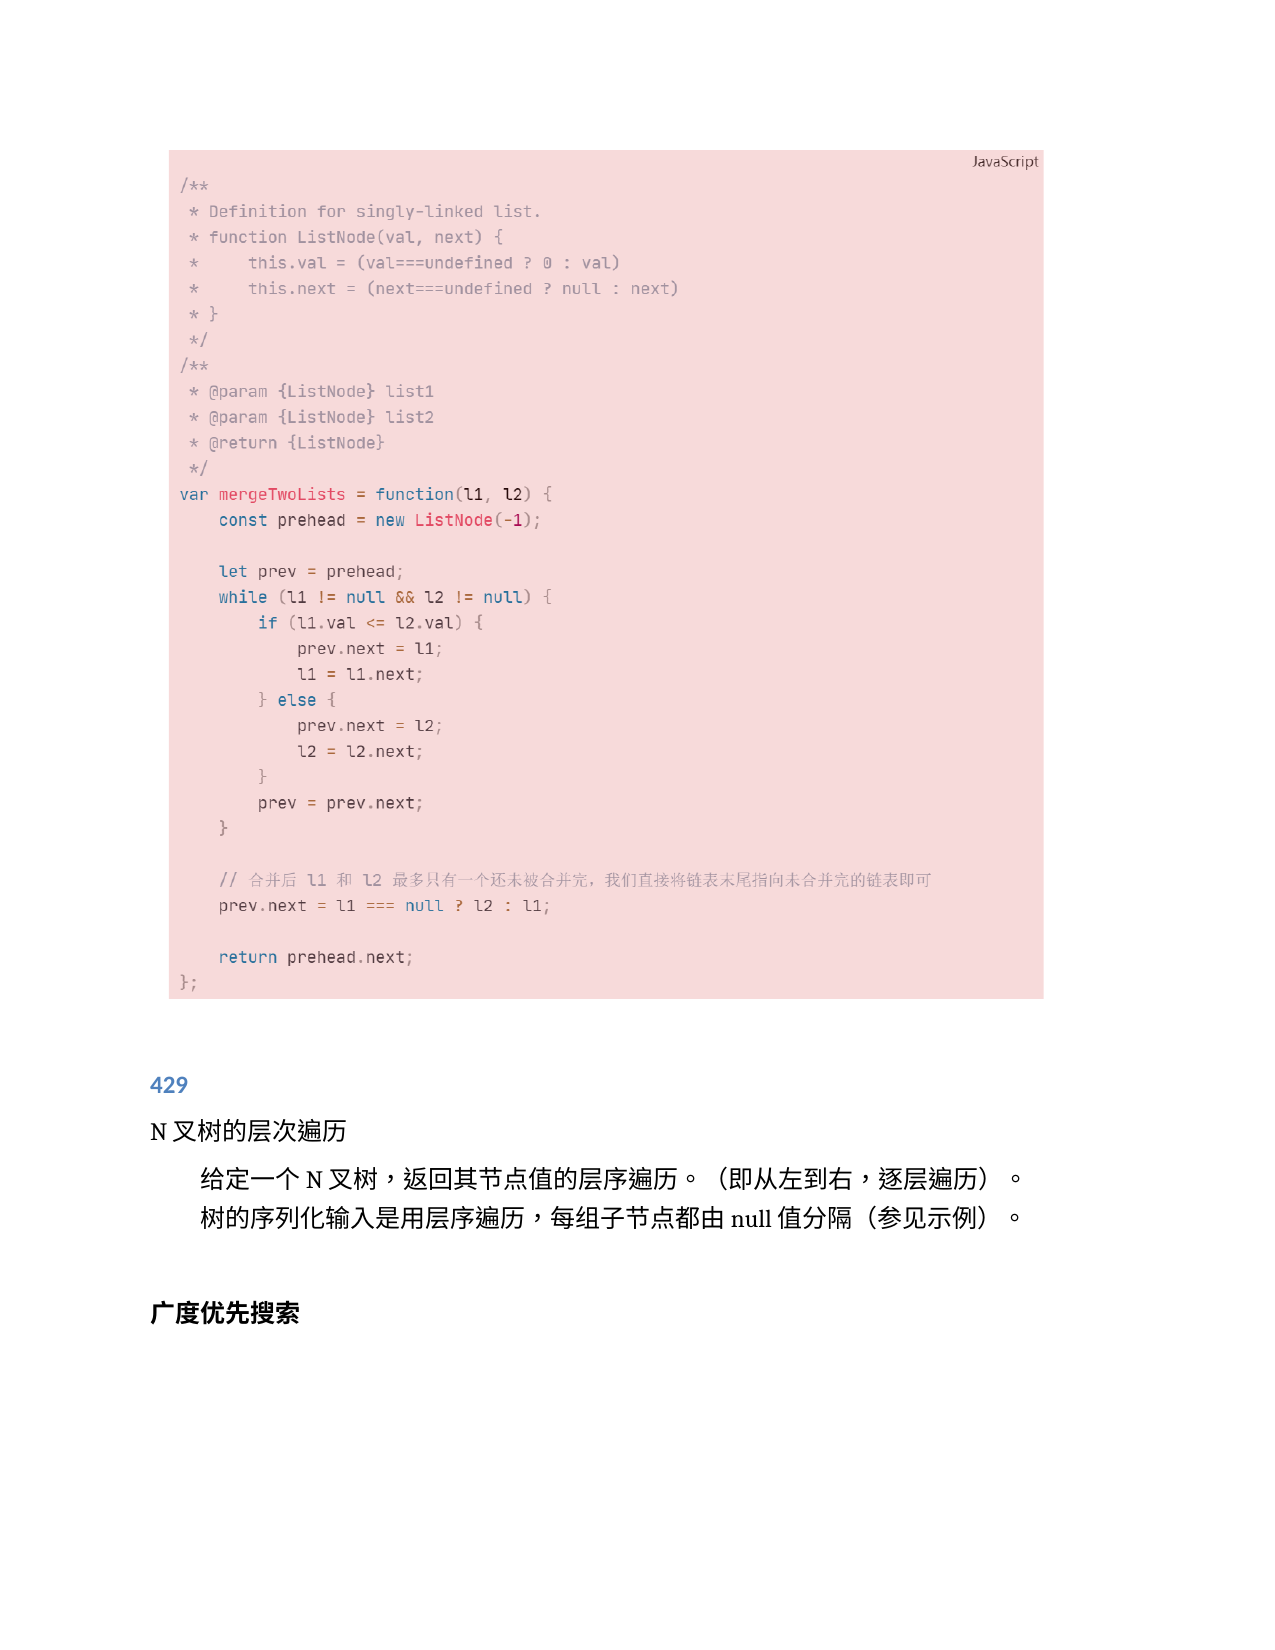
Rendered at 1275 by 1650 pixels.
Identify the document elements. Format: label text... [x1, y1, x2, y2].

picture [168, 150, 1044, 999]
text 广度优先搜索 [150, 1300, 1125, 1329]
text 给定一个 N 叉树，返回其节点值的层序遍历。（即从左到右，逐层遍历）。 [200, 1166, 1075, 1194]
text 树的序列化输入是用层序遍历，每组子节点都由 null 值分隔（参见示例）。 [200, 1205, 1075, 1234]
text N叉树的层次遍历 [150, 1118, 1125, 1147]
subtitle 429 [150, 1069, 1125, 1099]
